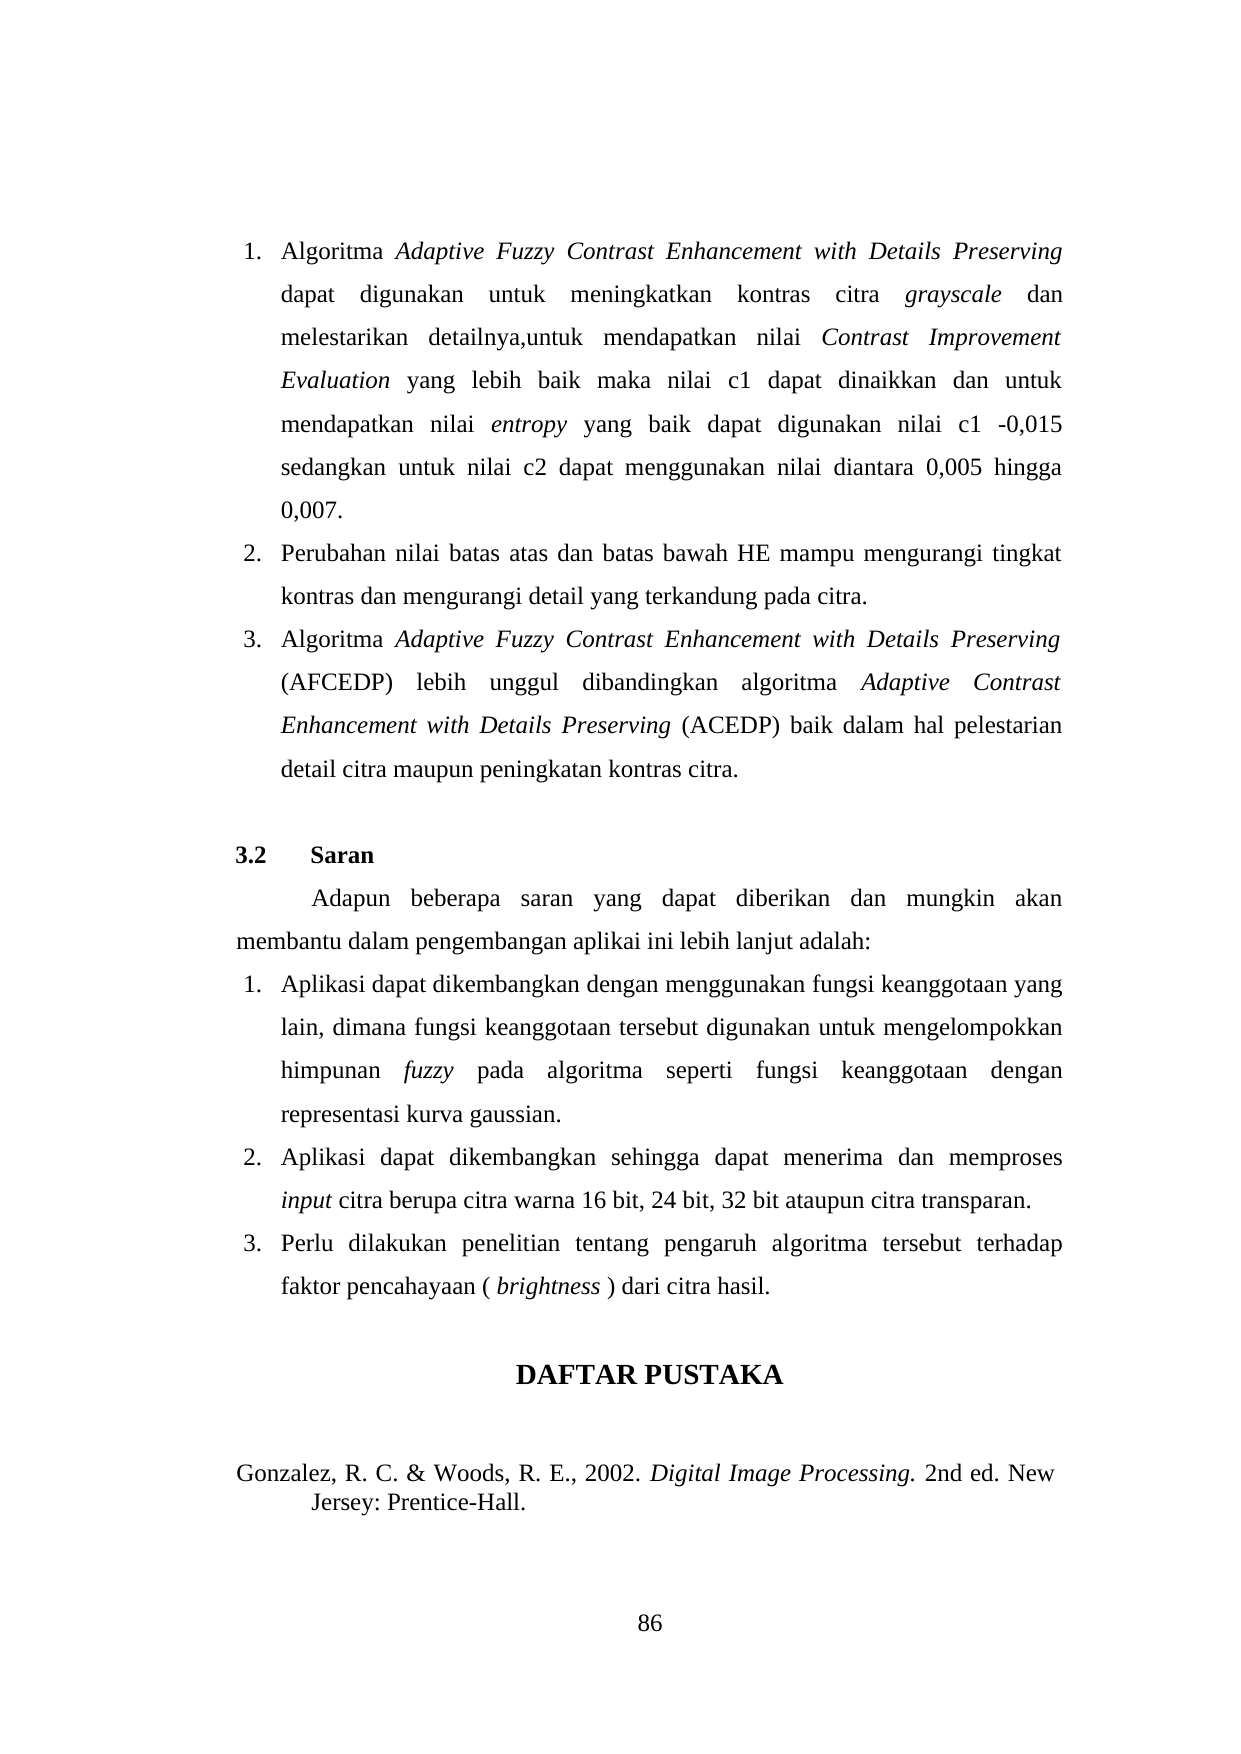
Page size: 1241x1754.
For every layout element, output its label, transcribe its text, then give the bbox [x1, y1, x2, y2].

list Algoritma Adaptive Fuzzy Contrast Enhancement with Details Preserving (AFCEDP) lebih unggul dibandingkan algoritma Adaptive Contrast Enhancement with Details Preserving (ACEDP) baik dalam hal pelestarian detail citra maupun peningkatan kontras citra. [243, 624, 1063, 782]
text Adapun beberapa saran yang dapat diberikan dan mungkin akan membantu dalam pengembangan aplikai ini lebih lanjut adalah: [236, 883, 1063, 955]
list Aplikasi dapat dikembangkan dengan menggunakan fungsi keanggotaan yang lain, dimana fungsi keanggotaan tersebut digunakan untuk mengelompokkan himpunan fuzzy pada algoritma seperti fungsi keanggotaan dengan representasi kurva gaussian. [243, 969, 1063, 1127]
list Perubahan nilai batas atas dan batas bawah HE mampu mengurangi tingkat kontras dan mengurangi detail yang terkandung pada citra. [243, 538, 1063, 610]
subtitle Saran [235, 840, 1063, 869]
list Perlu dilakukan penelitian tentang pengaruh algoritma tersebut terhadap faktor pencahayaan ( brightness ) dari citra hasil. [243, 1228, 1063, 1300]
list Algoritma Adaptive Fuzzy Contrast Enhancement with Details Preserving dapat digunakan untuk meningkatkan kontras citra grayscale dan melestarikan detailnya,untuk mendapatkan nilai Contrast Improvement Evaluation yang lebih baik maka nilai c1 dapat dinaikkan dan untuk mendapatkan nilai entropy yang baik dapat digunakan nilai c1 -0,015 sedangkan untuk nilai c2 dapat menggunakan nilai diantara 0,005 hingga 0,007. [243, 236, 1063, 524]
list Aplikasi dapat dikembangkan sehingga dapat menerima dan memproses input citra berupa citra warna 16 bit, 24 bit, 32 bit ataupun citra transparan. [243, 1142, 1063, 1214]
